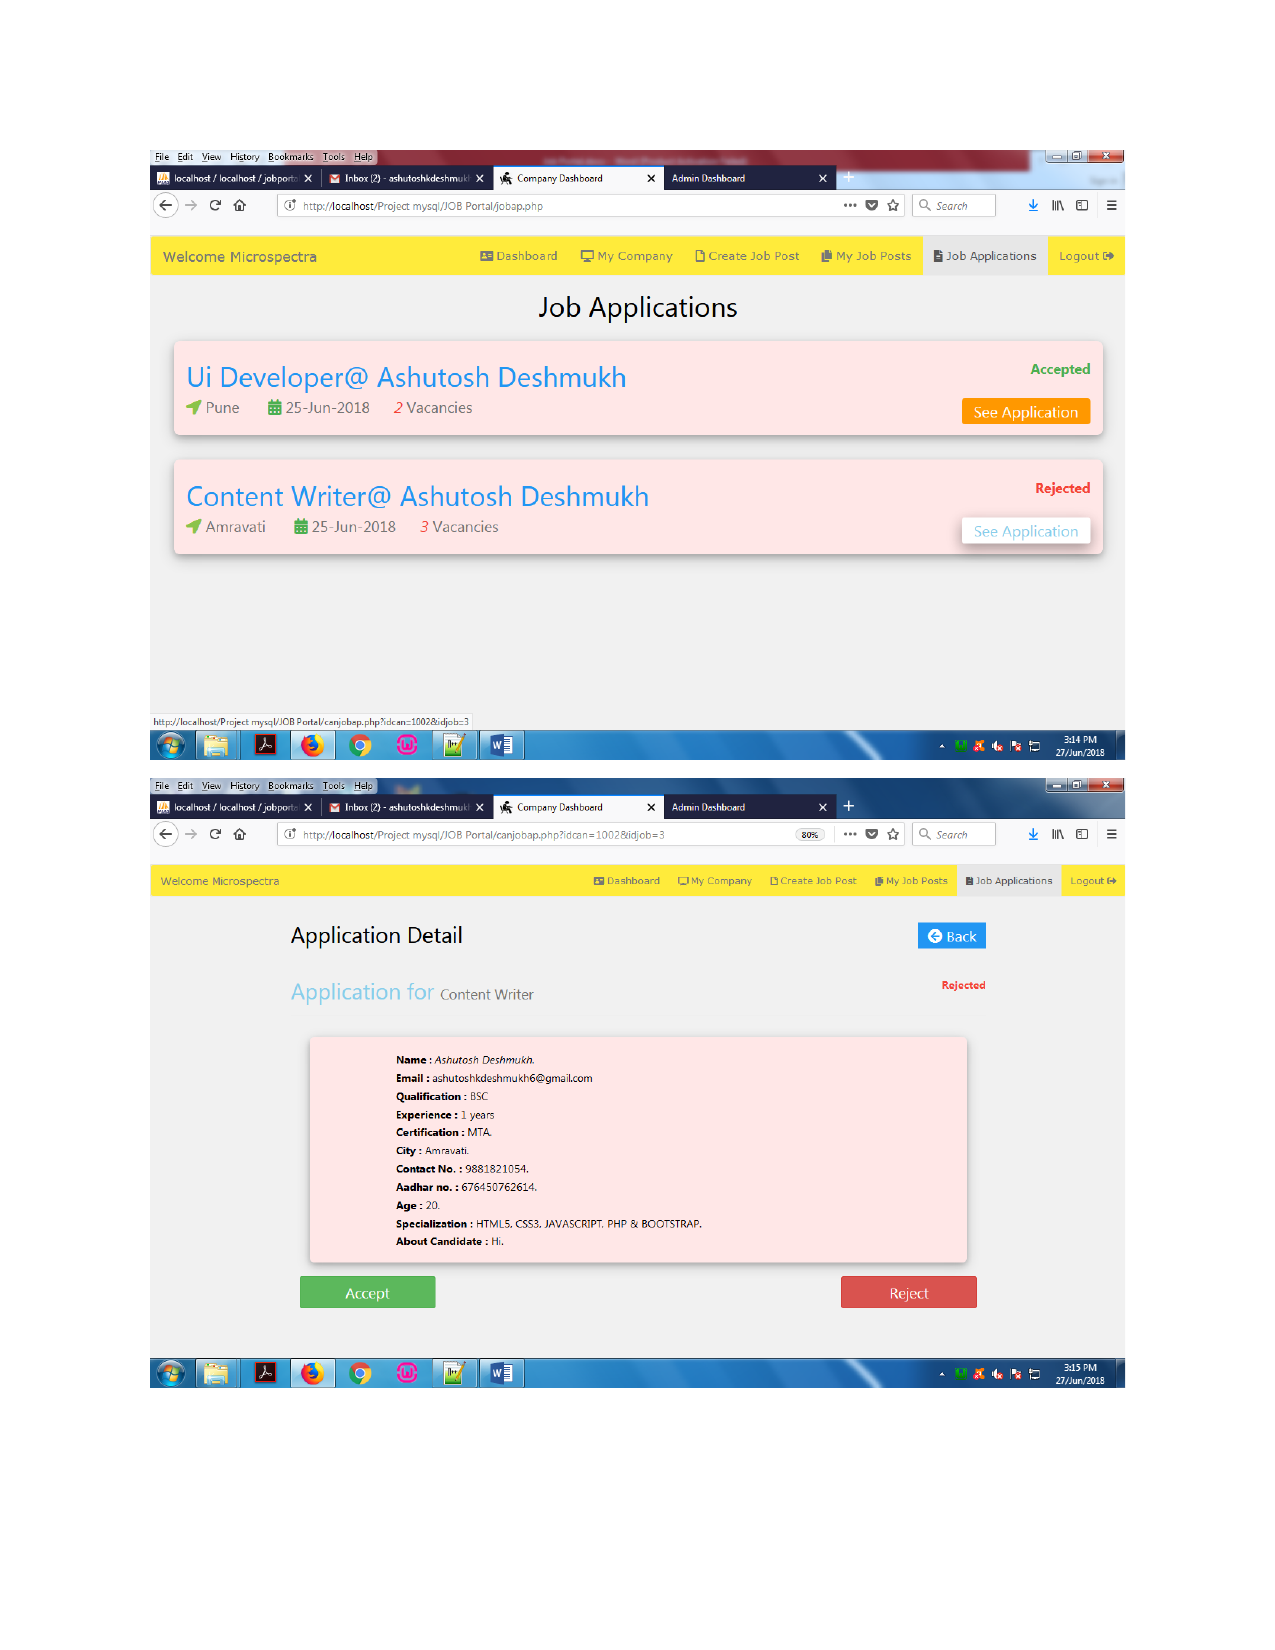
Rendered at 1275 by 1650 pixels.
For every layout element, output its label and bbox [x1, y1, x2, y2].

picture [150, 778, 1125, 1388]
picture [150, 150, 1125, 760]
